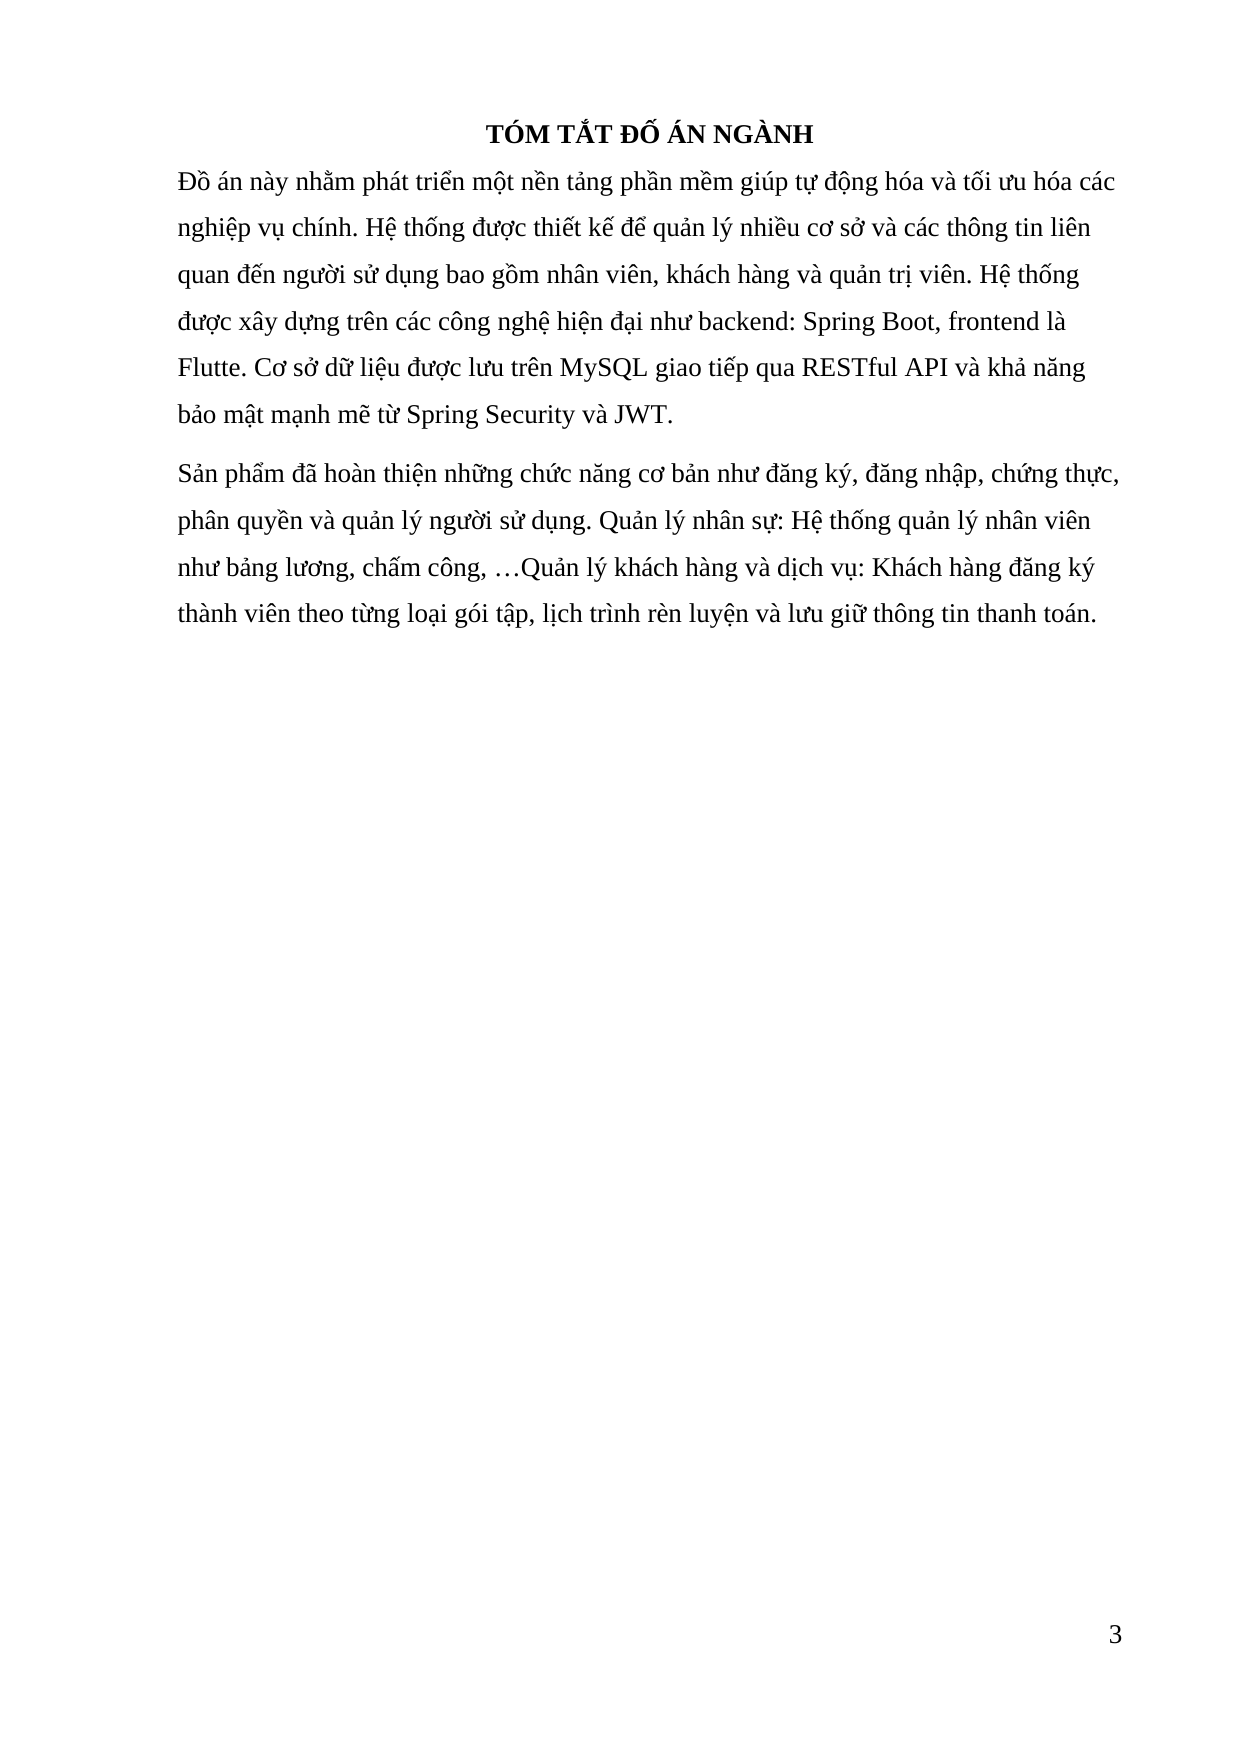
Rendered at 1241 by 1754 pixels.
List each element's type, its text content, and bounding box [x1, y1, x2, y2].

text TÓM TẮT ĐỐ ÁN NGÀNH [177, 118, 1122, 149]
text Đồ án này nhằm phát triển một nền tảng phần mềm giúp tự động hóa và tối ưu hóa các nghiệp vụ chính. Hệ thống được thiết kế để quản lý nhiều cơ sở và các thông tin liên quan đến người sử dụng bao gồm nhân viên, khách hàng và quản trị viên. Hệ thống được xây dựng trên các công nghệ hiện đại như backend: Spring Boot, frontend là Flutte. Cơ sở dữ liệu được lưu trên MySQL giao tiếp qua RESTful API và khả năng bảo mật mạnh mẽ từ Spring Security và JWT. [177, 165, 1122, 429]
text Sản phẩm đã hoàn thiện những chức năng cơ bản như đăng ký, đăng nhập, chứng thực, phân quyền và quản lý người sử dụng. Quản lý nhân sự: Hệ thống quản lý nhân viên như bảng lương, chấm công, …Quản lý khách hàng và dịch vụ: Khách hàng đăng ký thành viên theo từng loại gói tập, lịch trình rèn luyện và lưu giữ thông tin thanh toán. [177, 457, 1122, 628]
